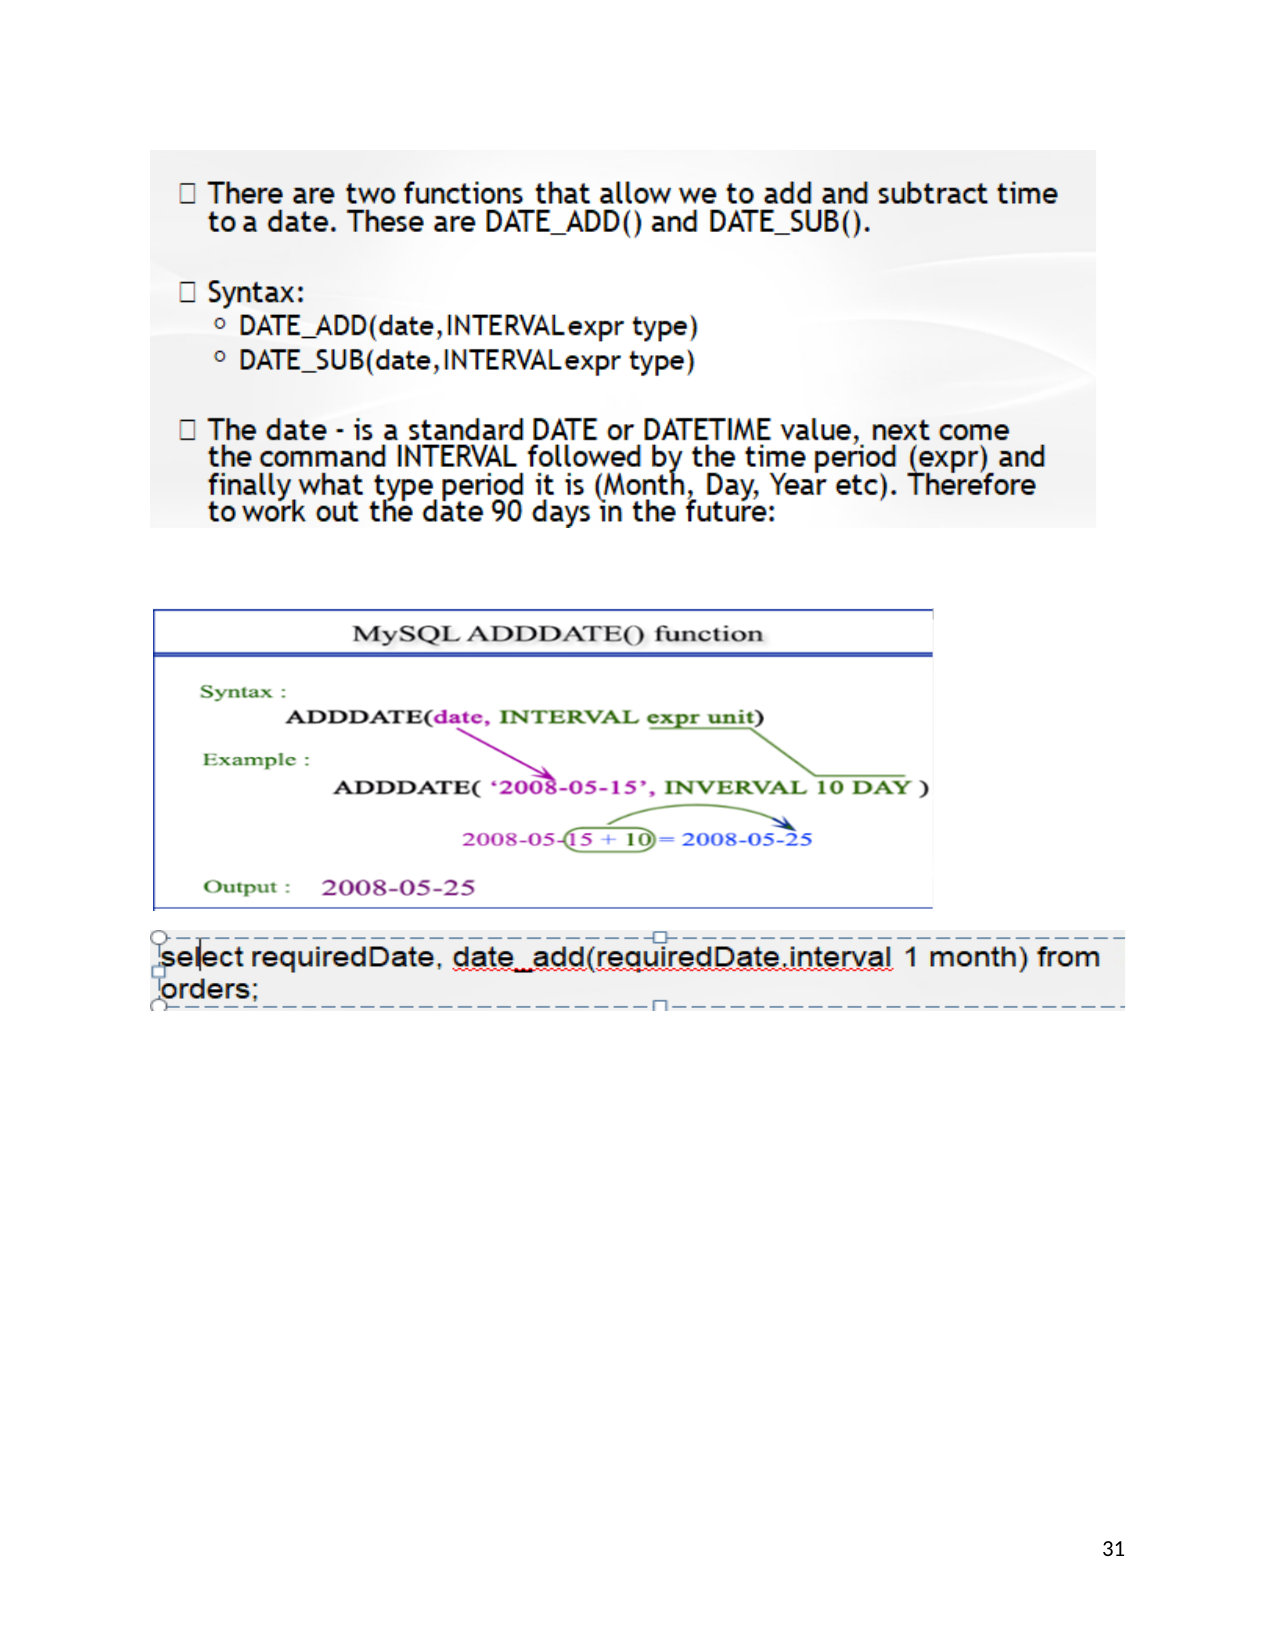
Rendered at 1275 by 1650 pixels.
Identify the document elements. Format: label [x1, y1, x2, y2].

picture [150, 150, 1097, 528]
picture [153, 608, 934, 911]
picture [150, 930, 1125, 1011]
